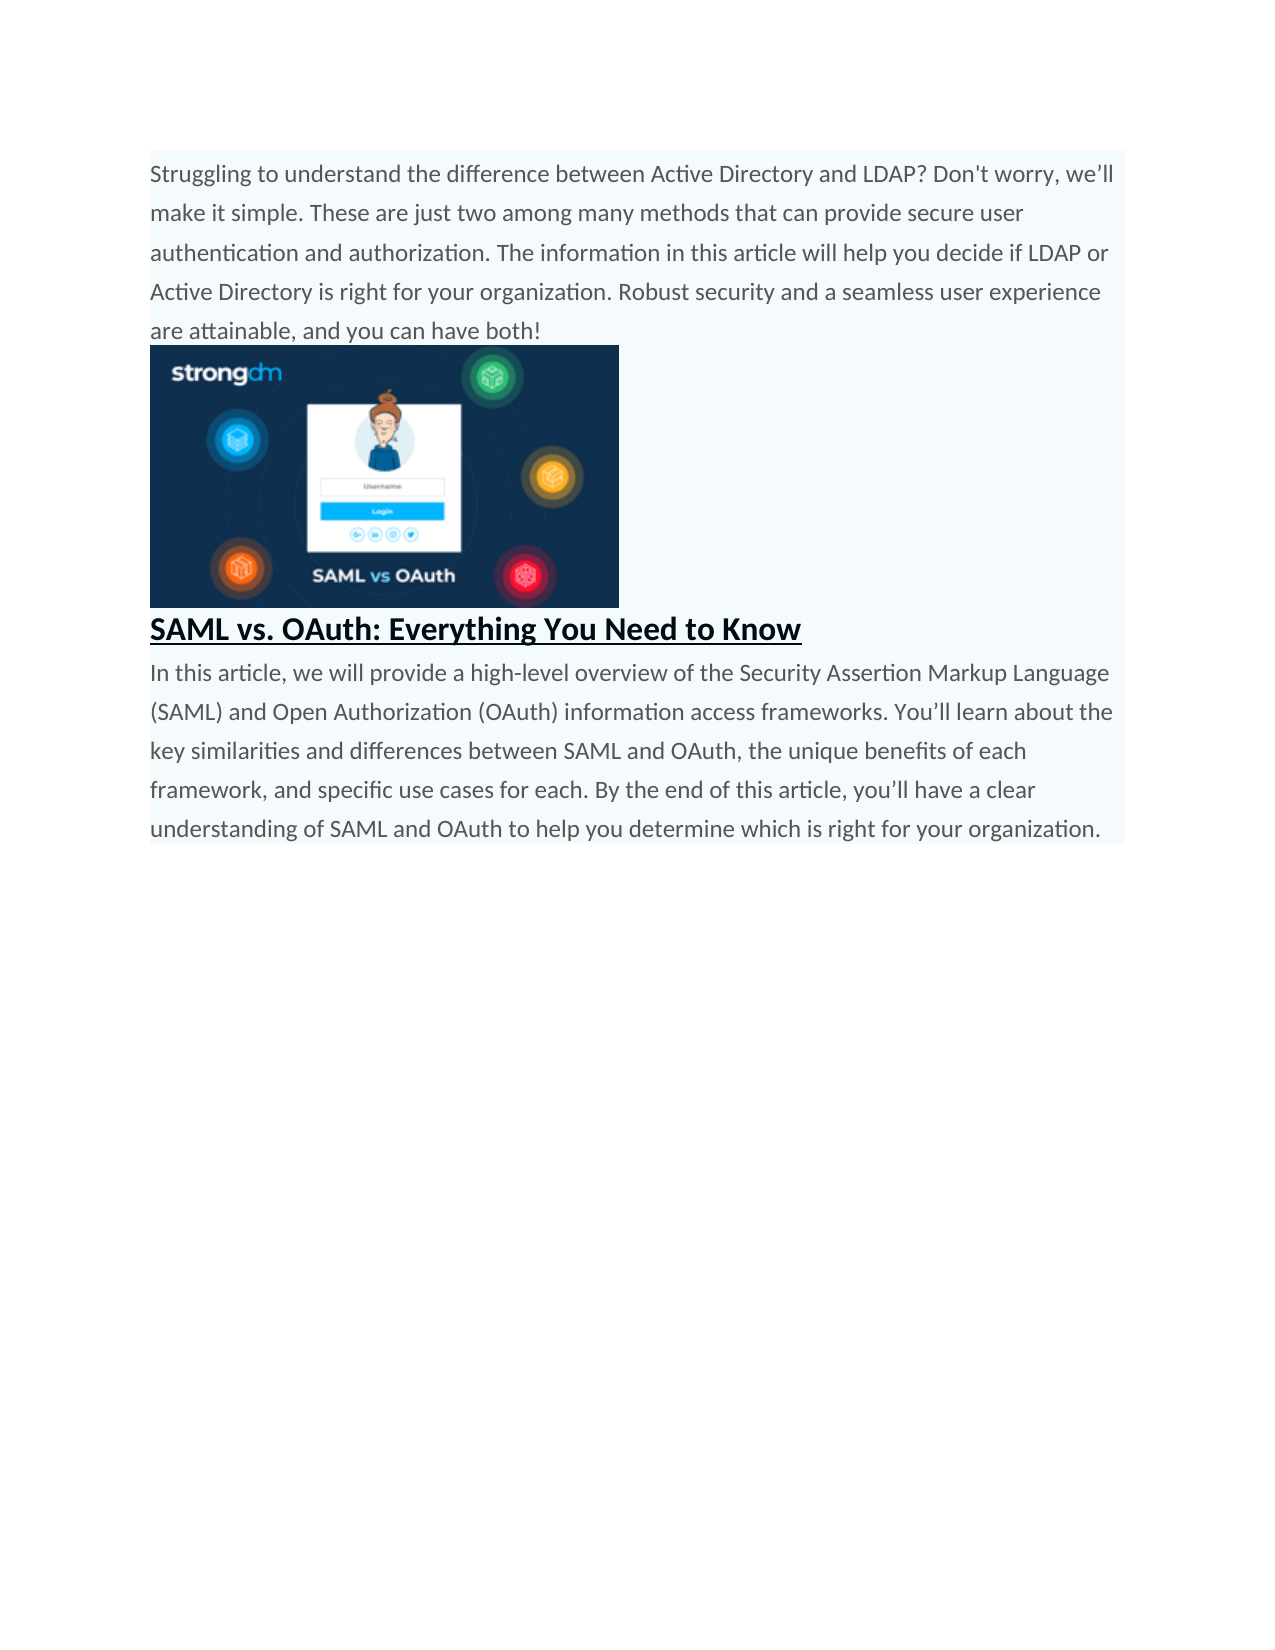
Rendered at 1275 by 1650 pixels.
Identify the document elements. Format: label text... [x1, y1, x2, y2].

text Struggling to understand the difference between Active Directory and LDAP? Don't worry, we’ll make it simple. These are just two among many methods that can provide secure user authentication and authorization. The information in this article will help you decide if LDAP or Active Directory is right for your organization. Robust security and a seamless user experience are attainable, and you can have both! [150, 150, 1125, 345]
picture [150, 345, 619, 608]
text In this article, we will provide a high-level overview of the Security Assertion Markup Language (SAML) and Open Authorization (OAuth) information access frameworks. You’ll learn about the key similarities and differences between SAML and OAuth, the unique benefits of each framework, and specific use cases for each. By the end of this article, you’ll have a clear understanding of SAML and OAuth to help you determine which is right for your organization. [150, 648, 1125, 844]
text SAML vs. OAuth: Everything You Need to Know [150, 608, 1125, 648]
